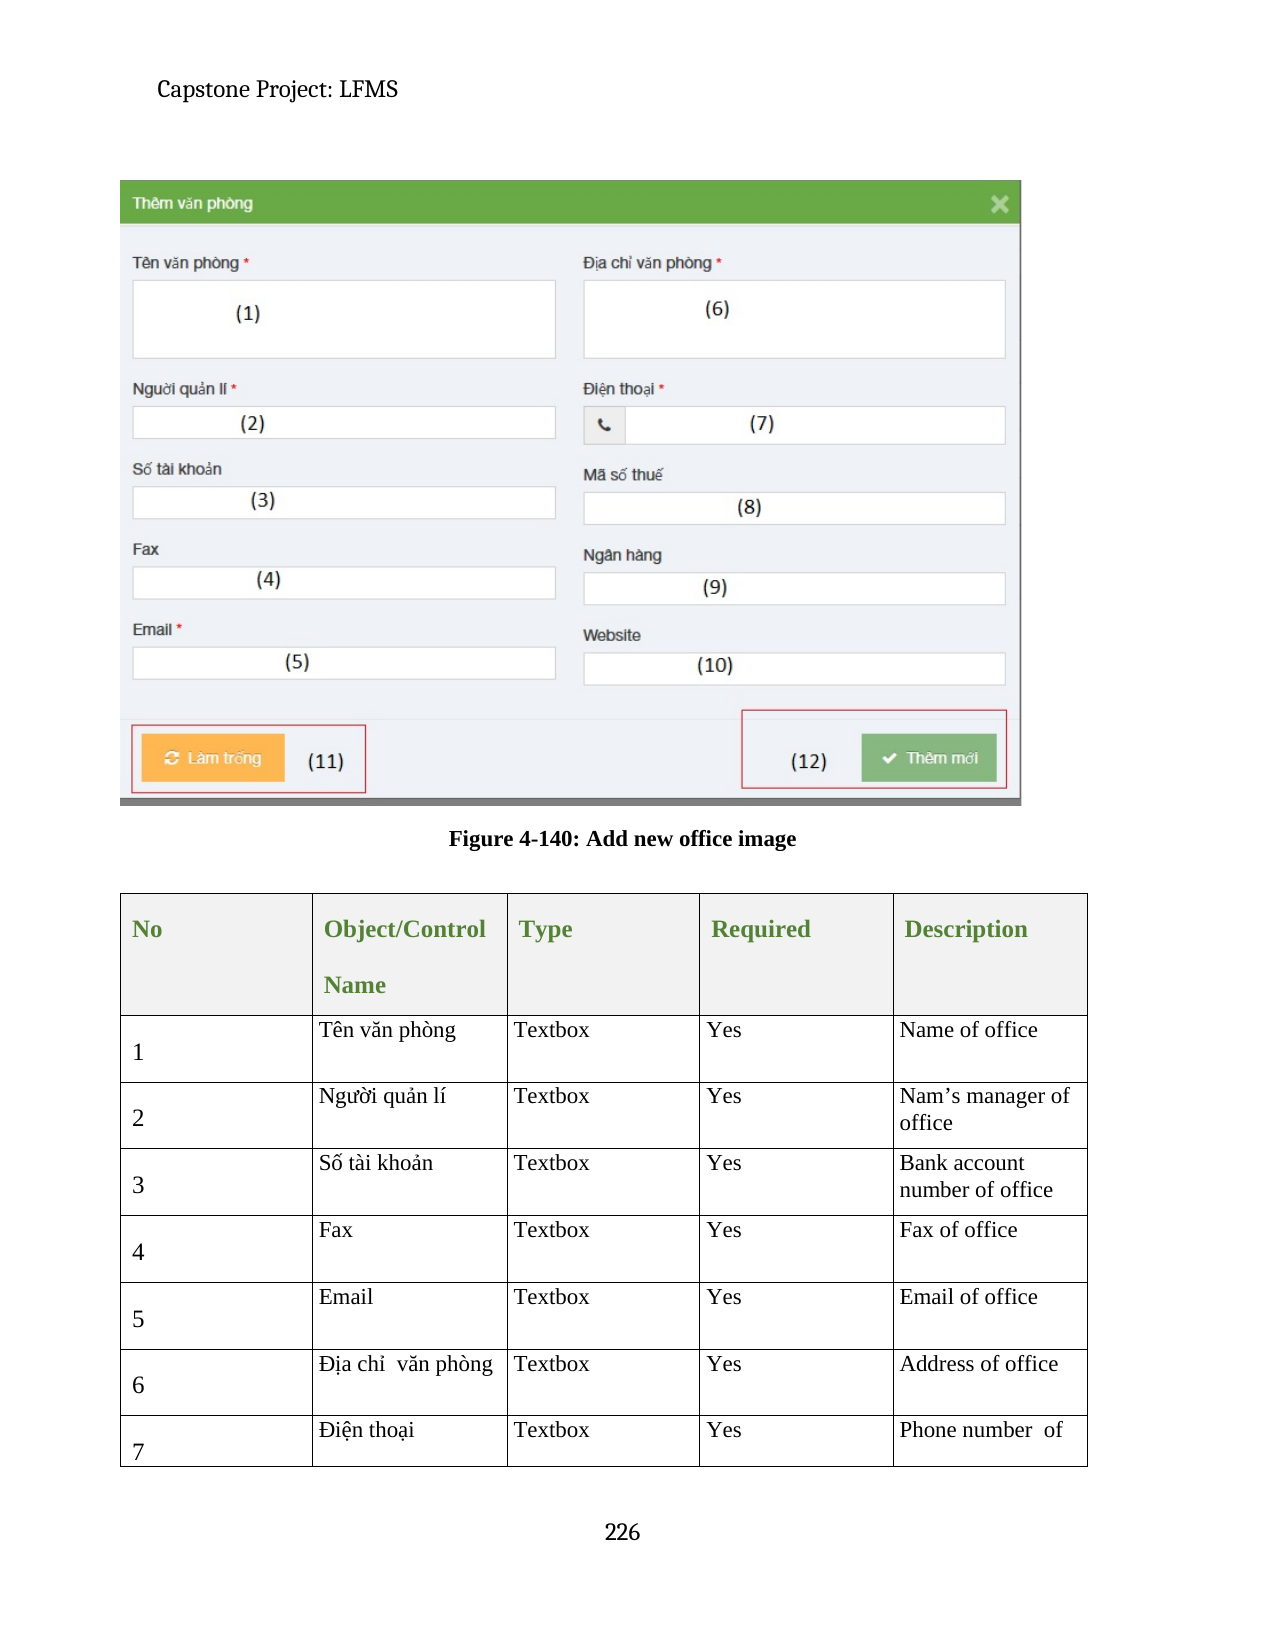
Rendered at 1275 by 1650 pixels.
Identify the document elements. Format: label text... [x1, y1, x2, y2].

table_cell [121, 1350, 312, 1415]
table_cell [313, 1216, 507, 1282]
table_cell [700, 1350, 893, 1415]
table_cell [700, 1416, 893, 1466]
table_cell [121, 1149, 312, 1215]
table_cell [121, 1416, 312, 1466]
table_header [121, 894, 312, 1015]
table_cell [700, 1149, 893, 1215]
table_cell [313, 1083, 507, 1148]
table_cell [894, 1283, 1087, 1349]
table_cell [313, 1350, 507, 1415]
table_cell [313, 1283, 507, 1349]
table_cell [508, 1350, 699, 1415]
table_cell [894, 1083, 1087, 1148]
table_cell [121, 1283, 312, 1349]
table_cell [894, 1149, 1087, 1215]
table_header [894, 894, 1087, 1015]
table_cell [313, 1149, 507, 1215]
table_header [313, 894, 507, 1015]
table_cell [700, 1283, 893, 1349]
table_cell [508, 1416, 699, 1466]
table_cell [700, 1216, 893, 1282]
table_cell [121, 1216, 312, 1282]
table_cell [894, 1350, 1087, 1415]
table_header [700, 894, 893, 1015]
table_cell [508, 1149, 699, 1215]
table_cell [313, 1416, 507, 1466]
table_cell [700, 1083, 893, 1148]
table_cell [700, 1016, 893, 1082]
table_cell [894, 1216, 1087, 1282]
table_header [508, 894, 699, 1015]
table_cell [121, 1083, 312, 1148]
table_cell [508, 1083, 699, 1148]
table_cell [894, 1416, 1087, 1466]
text Figure 4-140: Add new office image [157, 825, 1087, 851]
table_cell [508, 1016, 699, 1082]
picture [120, 180, 1022, 806]
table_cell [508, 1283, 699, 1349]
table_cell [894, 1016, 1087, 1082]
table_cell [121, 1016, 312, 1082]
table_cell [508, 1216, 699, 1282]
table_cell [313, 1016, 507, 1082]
